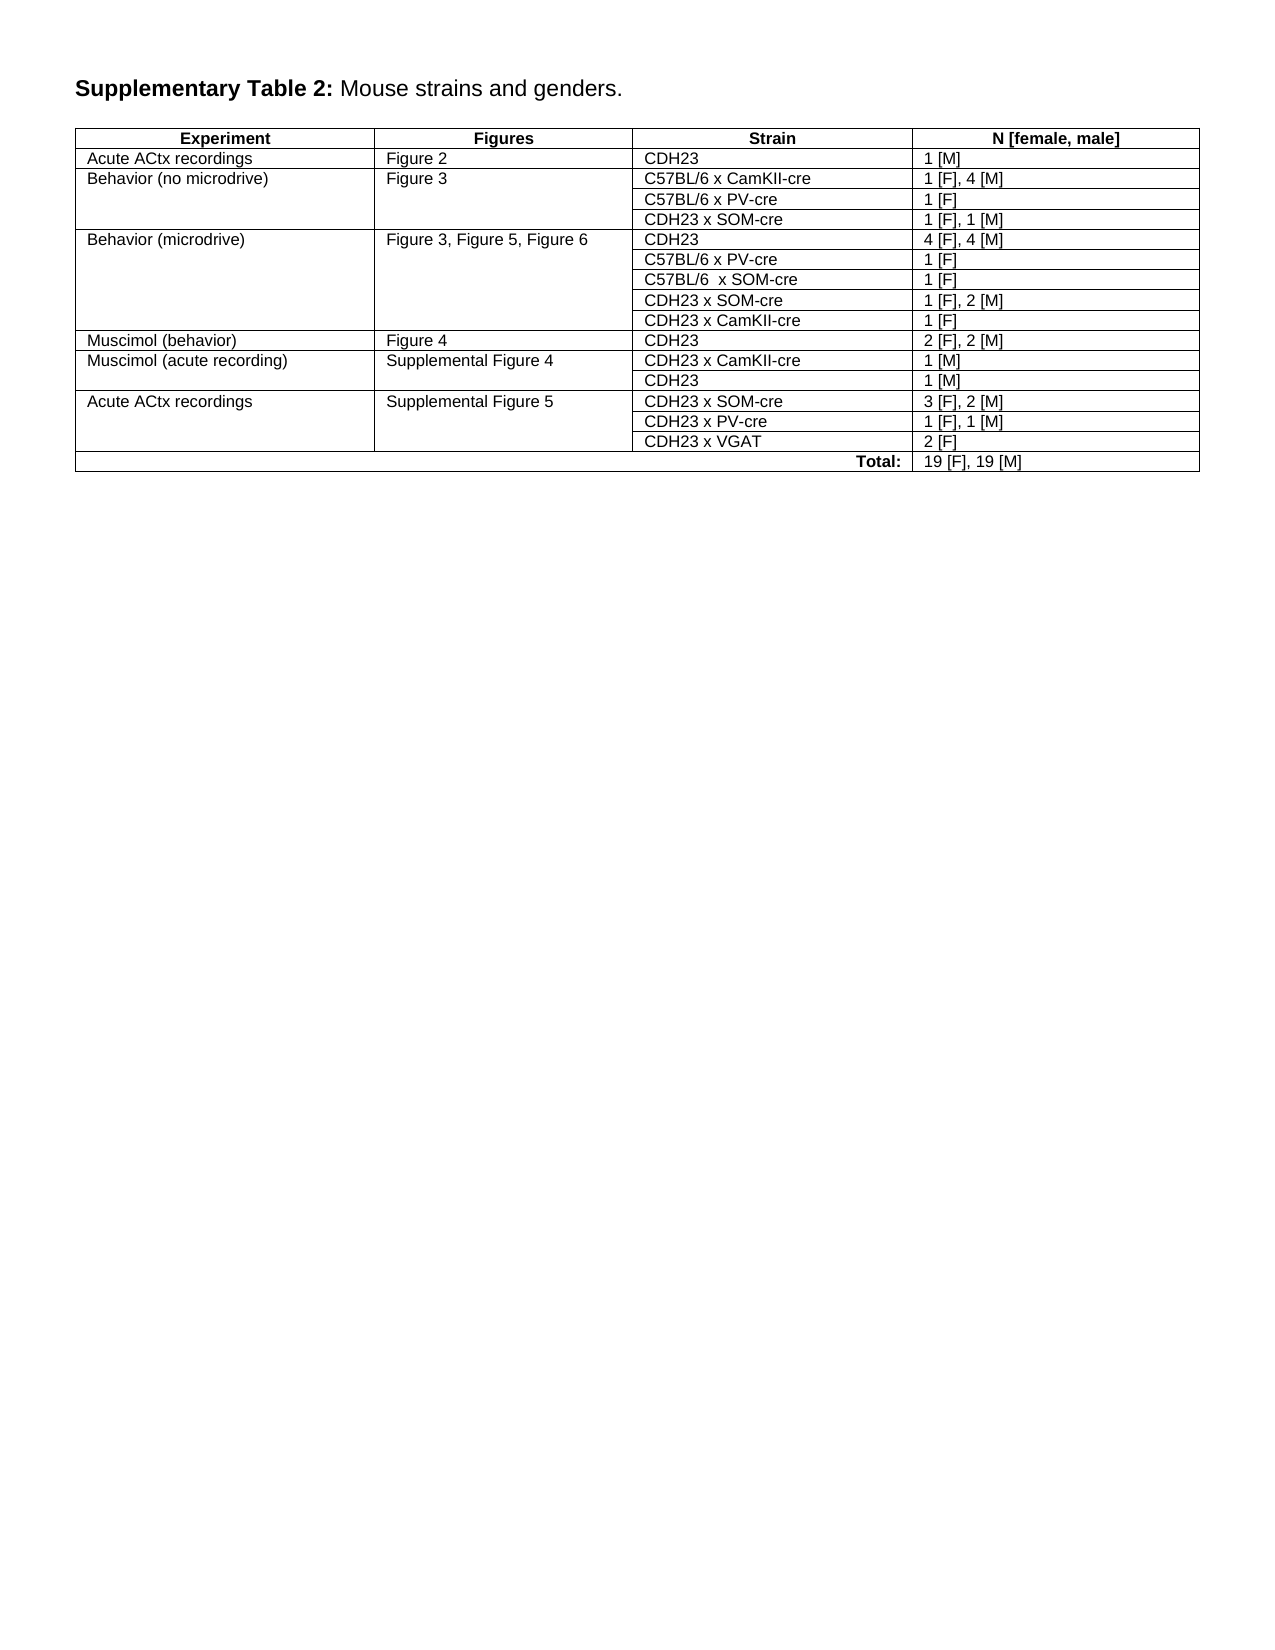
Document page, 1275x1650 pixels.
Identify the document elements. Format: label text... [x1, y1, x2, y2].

table_cell CDH23 x VGAT [633, 432, 912, 451]
table_cell Behavior (microdrive) [76, 230, 374, 330]
table_cell C57BL/6 x SOM-cre [633, 270, 912, 289]
table_cell 1 [M] [913, 351, 1199, 370]
table_cell Figure 3, Figure 5, Figure 6 [375, 230, 632, 330]
table_cell Acute ACtx recordings [76, 391, 374, 451]
table_cell 1 [M] [913, 149, 1199, 168]
table_cell 1 [F], 2 [M] [913, 290, 1199, 309]
table_cell 1 [F] [913, 189, 1199, 208]
table_cell C57BL/6 x CamKII-cre [633, 169, 912, 188]
table_header Strain [633, 129, 912, 148]
table_cell CDH23 x SOM-cre [633, 210, 912, 229]
table_cell 19 [F], 19 [M] [913, 452, 1199, 471]
table_header N [female, male] [913, 129, 1199, 148]
table_cell CDH23 x PV-cre [633, 412, 912, 431]
table_cell 3 [F], 2 [M] [913, 391, 1199, 411]
table_cell Total: [76, 452, 912, 471]
table_cell 4 [F], 4 [M] [913, 230, 1199, 249]
table_header Figures [375, 129, 632, 148]
table_cell 1 [F], 1 [M] [913, 412, 1199, 431]
table_cell CDH23 x CamKII-cre [633, 311, 912, 330]
table_cell 2 [F] [913, 432, 1199, 451]
table_cell CDH23 x SOM-cre [633, 391, 912, 411]
table_cell Acute ACtx recordings [76, 149, 374, 168]
table_header Experiment [76, 129, 374, 148]
table_cell 1 [F], 1 [M] [913, 210, 1199, 229]
table_cell CDH23 [633, 230, 912, 249]
table_cell CDH23 [633, 371, 912, 390]
table_cell CDH23 x SOM-cre [633, 290, 912, 309]
table_cell 2 [F], 2 [M] [913, 331, 1199, 350]
table_cell 1 [F] [913, 311, 1199, 330]
table_cell C57BL/6 x PV-cre [633, 250, 912, 269]
table_cell Behavior (no microdrive) [76, 169, 374, 229]
table_cell 1 [F] [913, 250, 1199, 269]
table_cell 1 [M] [913, 371, 1199, 390]
table_cell C57BL/6 x PV-cre [633, 189, 912, 208]
table_cell 1 [F] [913, 270, 1199, 289]
table_cell Supplemental Figure 5 [375, 391, 632, 451]
table_cell CDH23 [633, 149, 912, 168]
table_cell Figure 4 [375, 331, 632, 350]
table_cell Figure 2 [375, 149, 632, 168]
table_cell Muscimol (behavior) [76, 331, 374, 350]
table_cell CDH23 x CamKII-cre [633, 351, 912, 370]
table_cell Figure 3 [375, 169, 632, 229]
table_cell Muscimol (acute recording) [76, 351, 374, 390]
text Supplementary Table 2: Mouse strains and genders. [75, 75, 1200, 101]
table_cell 1 [F], 4 [M] [913, 169, 1199, 188]
table_cell Supplemental Figure 4 [375, 351, 632, 390]
table_cell CDH23 [633, 331, 912, 350]
